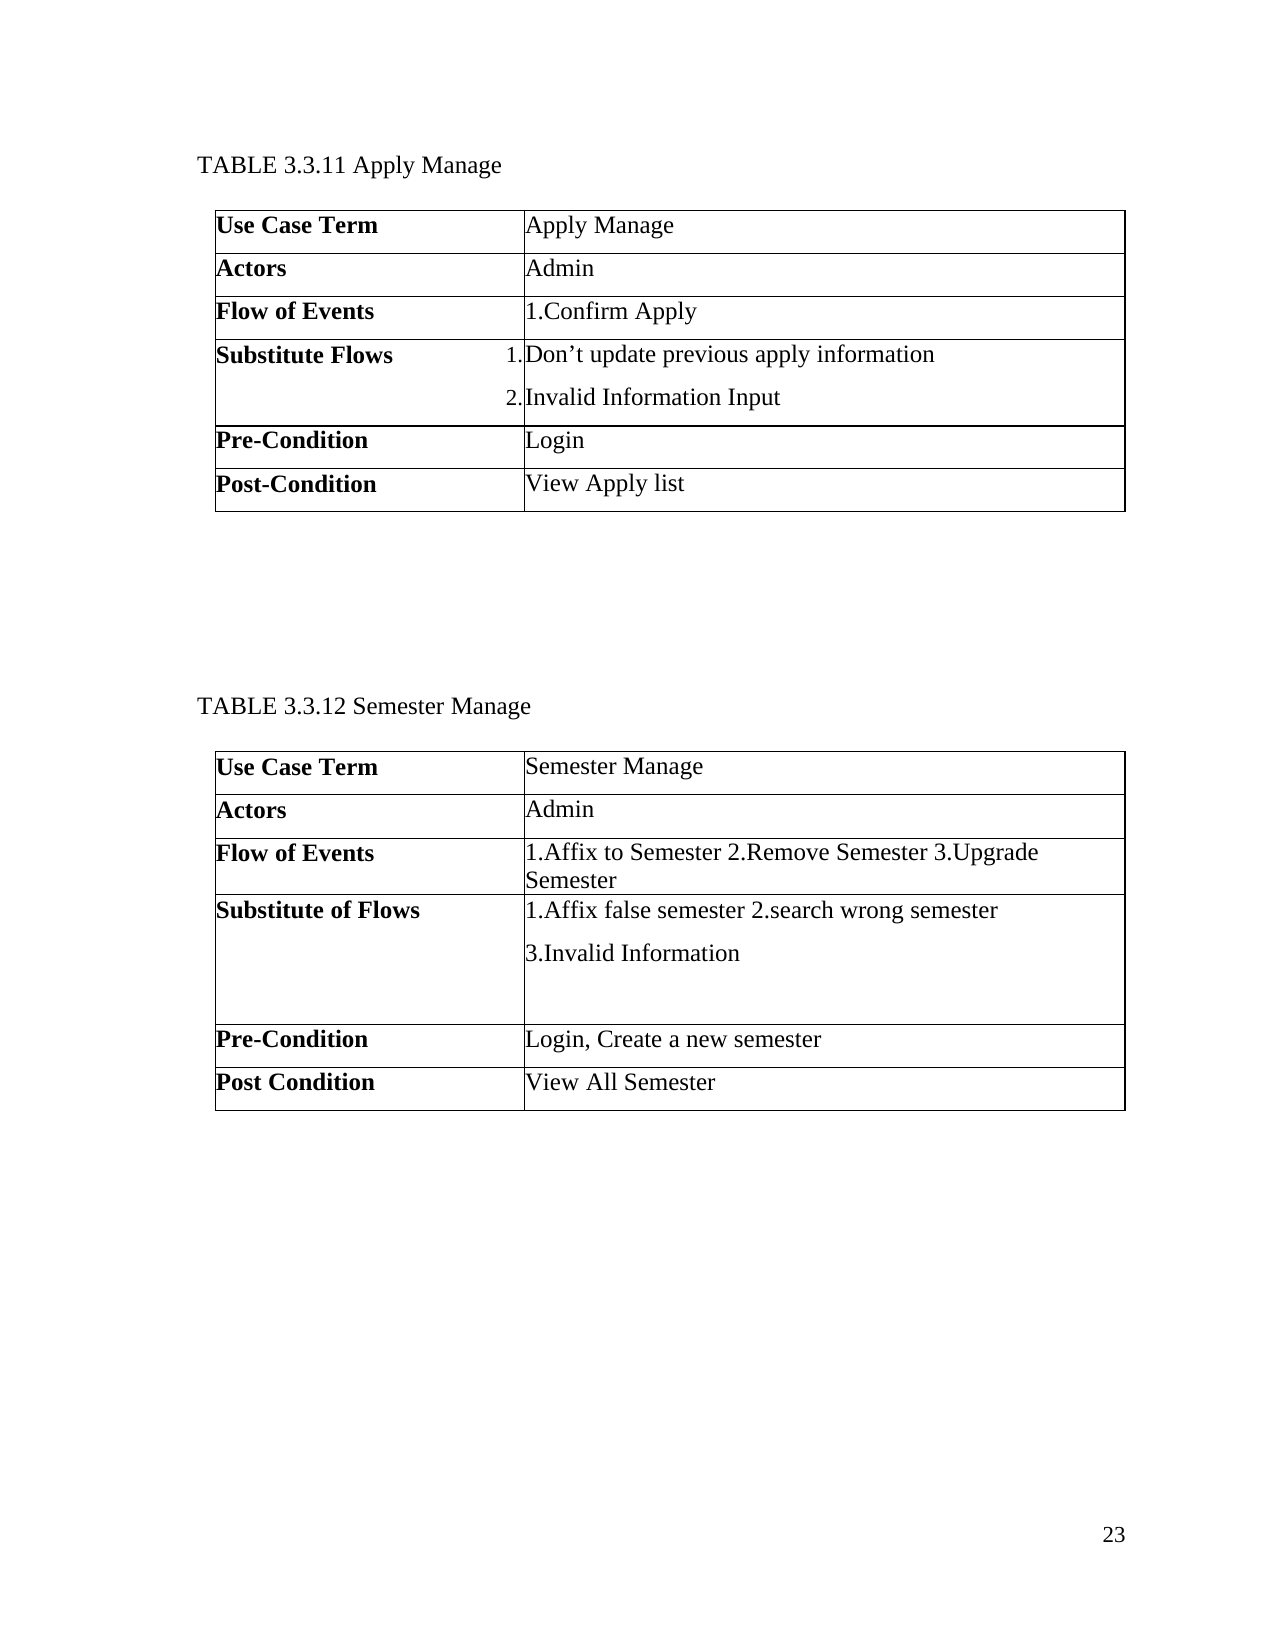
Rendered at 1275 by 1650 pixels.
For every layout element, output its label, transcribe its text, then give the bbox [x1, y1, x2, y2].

table_cell Actors [216, 795, 524, 837]
table_header Semester Manage [525, 752, 1124, 794]
table_cell Post-Condition [216, 469, 524, 511]
table_cell 1.Affix false semester 2.search wrong semester 3.Invalid Information [525, 895, 1124, 1024]
table_cell Actors [216, 254, 524, 296]
table_cell Admin [525, 795, 1124, 837]
table_cell Substitute of Flows [216, 895, 524, 1024]
table_cell Pre-Condition [216, 427, 524, 468]
table_header Use Case Term [216, 752, 524, 794]
table_cell Don’t update previous apply information Invalid Information Input [525, 340, 1124, 425]
table_cell View All Semester [525, 1068, 1124, 1110]
table_cell Login, Create a new semester [525, 1025, 1124, 1067]
table_cell Flow of Events [216, 839, 524, 894]
table_cell Login [525, 427, 1124, 468]
table_header Use Case Term [216, 211, 524, 253]
text TABLE 3.3.11 Apply Manage [197, 150, 1116, 178]
table_cell Flow of Events [216, 297, 524, 339]
text TABLE 3.3.12 Semester Manage [197, 691, 1116, 720]
table_cell Substitute Flows [216, 340, 524, 425]
table_cell View Apply list [525, 469, 1124, 511]
table_cell Admin [525, 254, 1124, 296]
table_cell 1.Confirm Apply [525, 297, 1124, 339]
table_cell 1.Affix to Semester 2.Remove Semester 3.Upgrade Semester [525, 839, 1124, 894]
table_cell Pre-Condition [216, 1025, 524, 1067]
table_header Apply Manage [525, 211, 1124, 253]
table_cell Post Condition [216, 1068, 524, 1110]
